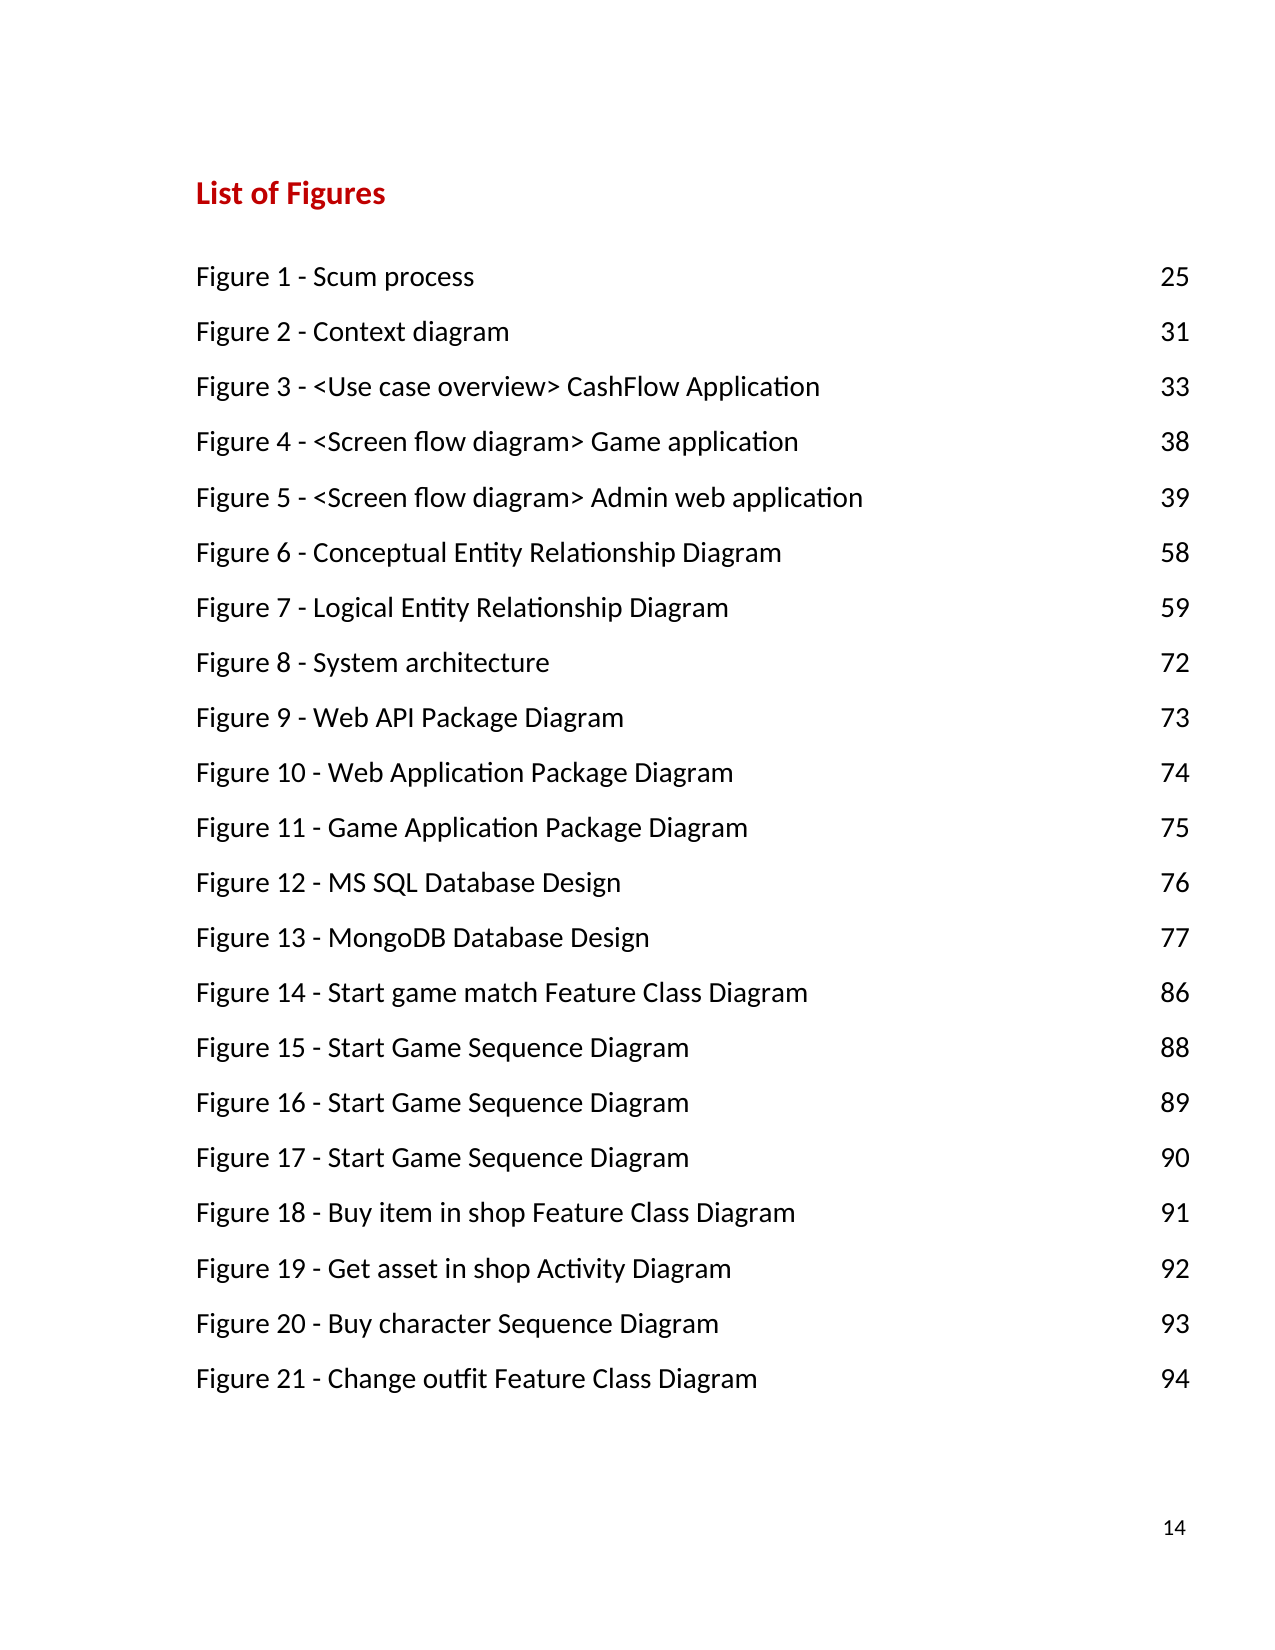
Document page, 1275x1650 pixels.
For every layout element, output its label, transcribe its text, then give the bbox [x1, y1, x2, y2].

table_cell 88 [1015, 1010, 1189, 1065]
table_cell 90 [1015, 1120, 1189, 1175]
text 14 [1162, 1513, 1187, 1541]
table_cell 72 [1015, 625, 1189, 679]
table_header 25 [1015, 255, 1189, 294]
table_cell Figure 4 - <Screen flow diagram> Game application [196, 404, 1014, 459]
table_cell 93 [1015, 1285, 1189, 1340]
table_cell Figure 5 - <Screen flow diagram> Admin web application [196, 459, 1014, 514]
table_cell Figure 6 - Conceptual Entity Relationship Diagram [196, 514, 1014, 569]
table_cell 38 [1015, 404, 1189, 459]
table_cell Figure 7 - Logical Entity Relationship Diagram [196, 569, 1014, 624]
table_cell 59 [1015, 569, 1189, 624]
table_cell 75 [1015, 790, 1189, 845]
table_cell 86 [1015, 955, 1189, 1010]
table_cell Figure 16 - Start Game Sequence Diagram [196, 1065, 1014, 1120]
table_cell 31 [1015, 294, 1189, 349]
table_cell Figure 18 - Buy item in shop Feature Class Diagram [196, 1175, 1014, 1230]
table_cell 77 [1015, 900, 1189, 955]
table_cell Figure 11 - Game Application Package Diagram [196, 790, 1014, 845]
table_cell 91 [1015, 1175, 1189, 1230]
table_cell 74 [1015, 735, 1189, 789]
table_header Figure 1 - Scum process [196, 255, 1014, 294]
table_cell Figure 19 - Get asset in shop Activity Diagram [196, 1230, 1014, 1285]
table_cell 39 [1015, 459, 1189, 514]
table_cell Figure 9 - Web API Package Diagram [196, 680, 1014, 734]
table_cell 89 [1015, 1065, 1189, 1120]
table_cell Figure 15 - Start Game Sequence Diagram [196, 1010, 1014, 1065]
table_cell Figure 10 - Web Application Package Diagram [196, 735, 1014, 789]
table_cell Figure 8 - System architecture [196, 625, 1014, 679]
table_cell Figure 2 - Context diagram [196, 294, 1014, 349]
table_cell 76 [1015, 845, 1189, 900]
table_cell 58 [1015, 514, 1189, 569]
table_cell Figure 21 - Change outfit Feature Class Diagram [196, 1340, 1014, 1396]
text List of Figures [196, 172, 1187, 213]
table_cell 33 [1015, 349, 1189, 404]
table_cell 73 [1015, 680, 1189, 734]
table_cell 92 [1015, 1230, 1189, 1285]
table_cell Figure 3 - <Use case overview> CashFlow Application [196, 349, 1014, 404]
table_cell 94 [1015, 1340, 1189, 1396]
table_cell Figure 13 - MongoDB Database Design [196, 900, 1014, 955]
table_cell Figure 12 - MS SQL Database Design [196, 845, 1014, 900]
table_cell Figure 20 - Buy character Sequence Diagram [196, 1285, 1014, 1340]
table_cell Figure 17 - Start Game Sequence Diagram [196, 1120, 1014, 1175]
table_cell Figure 14 - Start game match Feature Class Diagram [196, 955, 1014, 1010]
